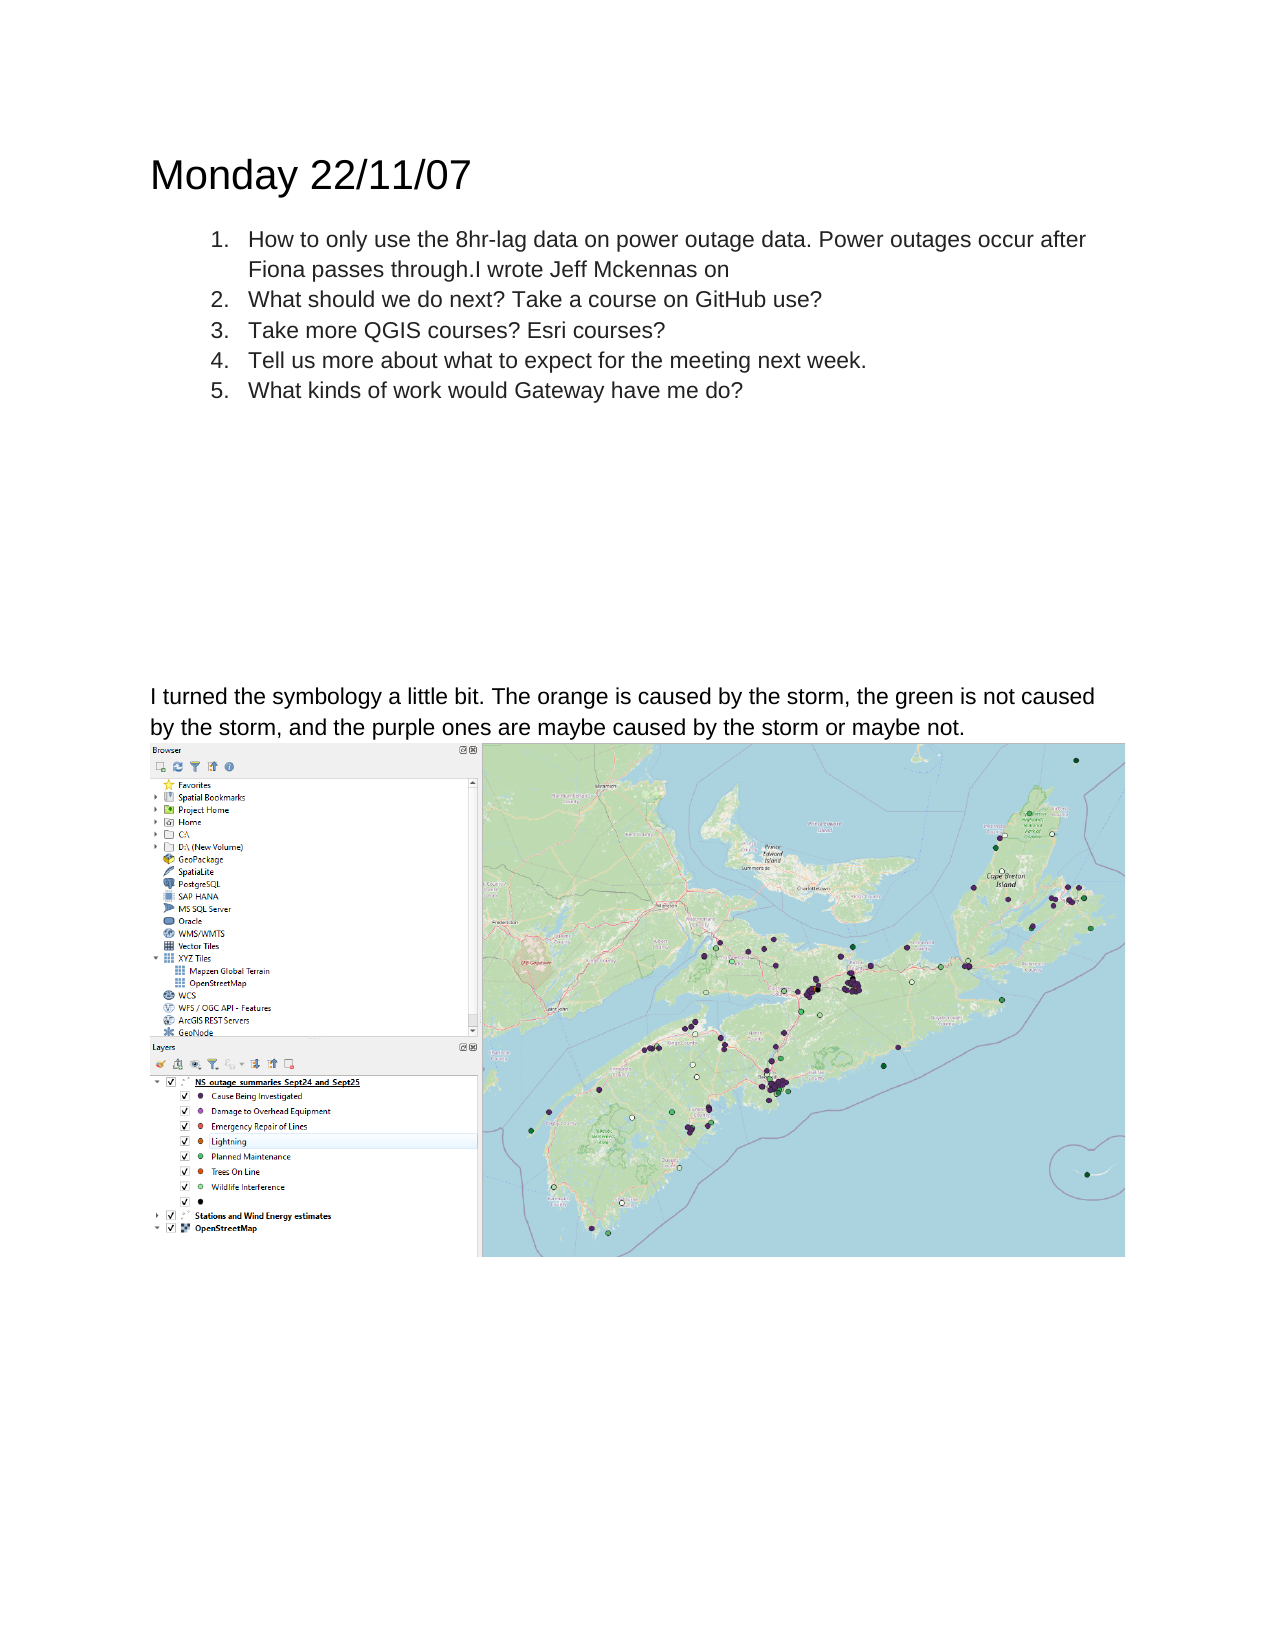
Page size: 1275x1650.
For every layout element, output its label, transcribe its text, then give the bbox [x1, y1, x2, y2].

list How to only use the 8hr-lag data on power outage data. Power outages occur after Fiona passes through.I wrote Jeff Mckennas on [210, 226, 1125, 282]
list Tell us more about what to expect for the meeting next week. [210, 347, 1125, 373]
text I turned the symbology a little bit. The orange is caused by the storm, the green is not caused by the storm, and the purple ones are maybe caused by the storm or maybe not. [150, 683, 1125, 740]
list Take more QGIS courses? Esri courses? [210, 317, 1125, 343]
list What kinds of work would Gateway have me do? [210, 377, 1125, 403]
picture [150, 743, 1125, 1257]
list What should we do next? Take a course on GitHub use? [210, 286, 1125, 313]
subtitle Monday 22/11/07 [150, 150, 1125, 198]
